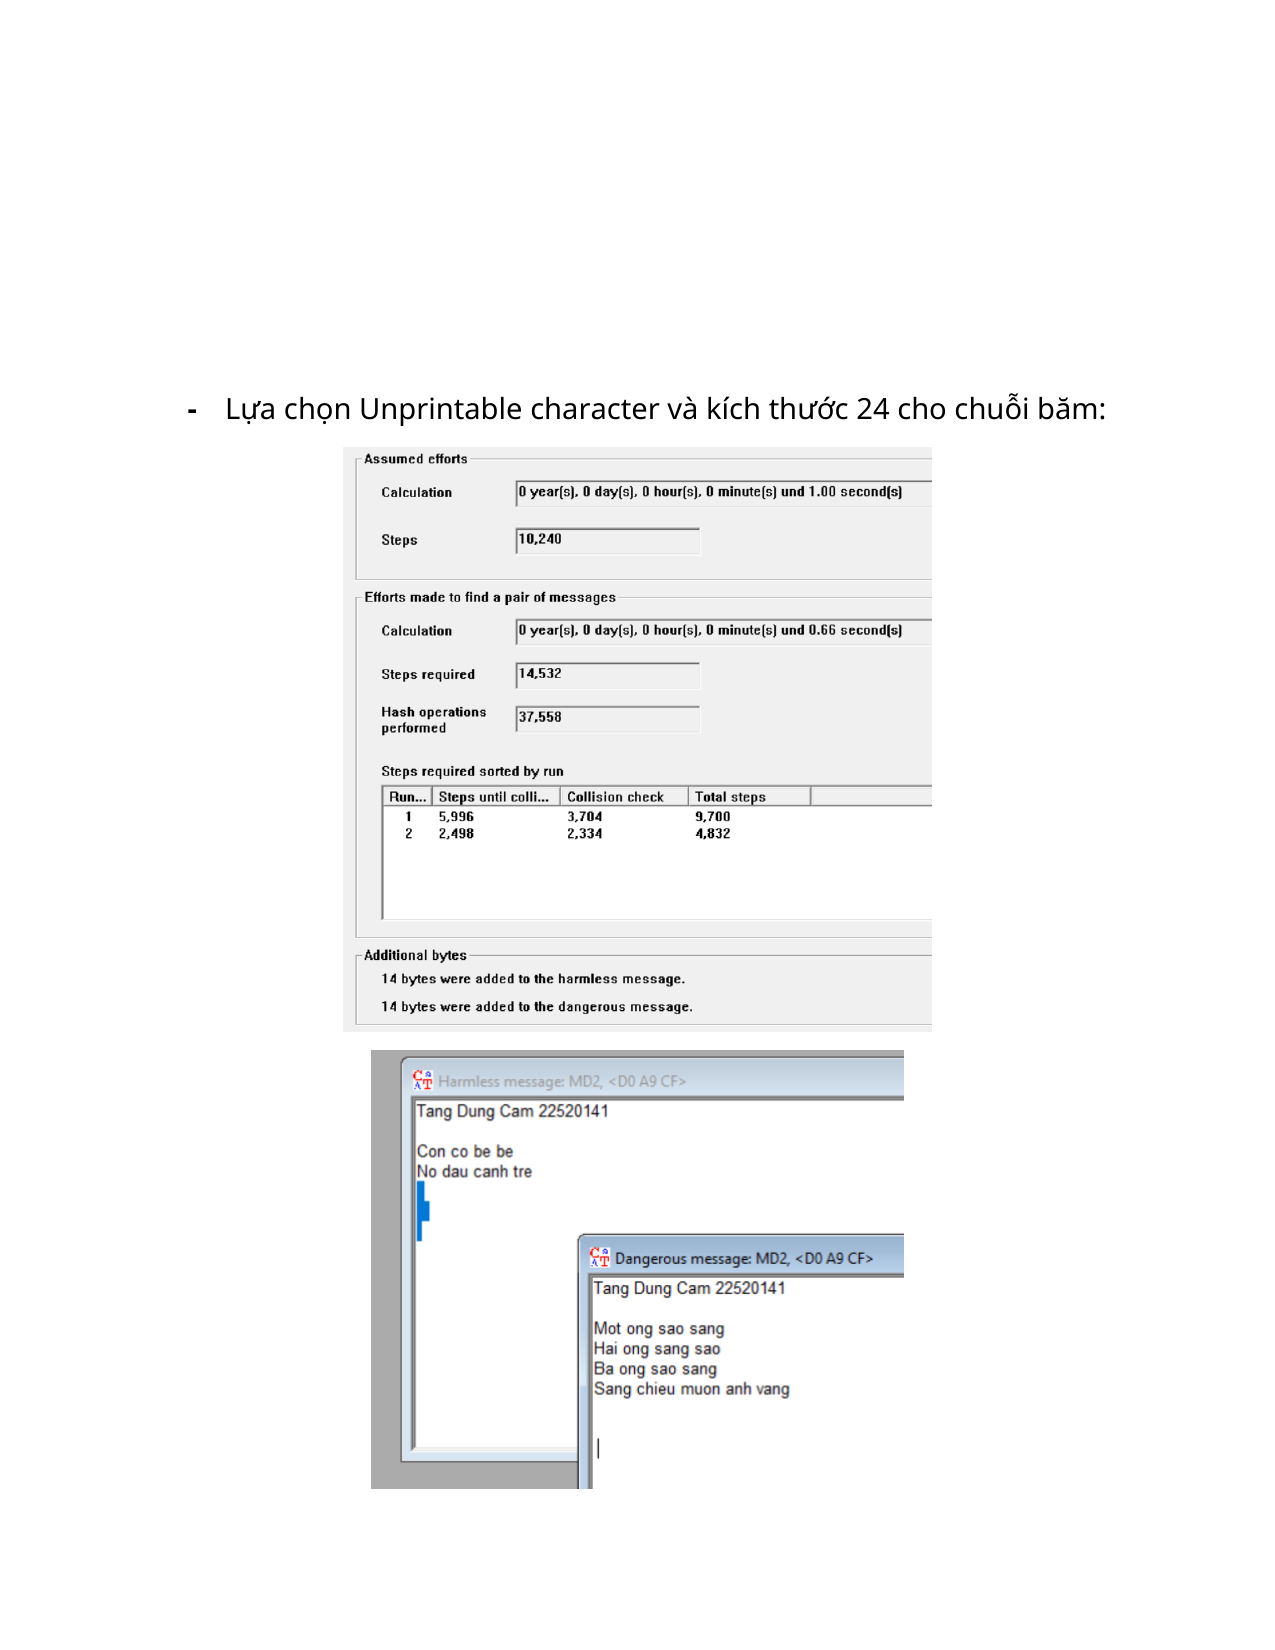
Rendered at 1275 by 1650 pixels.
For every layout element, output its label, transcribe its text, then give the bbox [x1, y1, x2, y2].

picture [371, 1050, 904, 1489]
picture [343, 447, 932, 1032]
list Lựa chọn Unprintable character và kích thước 24 cho chuỗi băm: [187, 388, 1125, 428]
